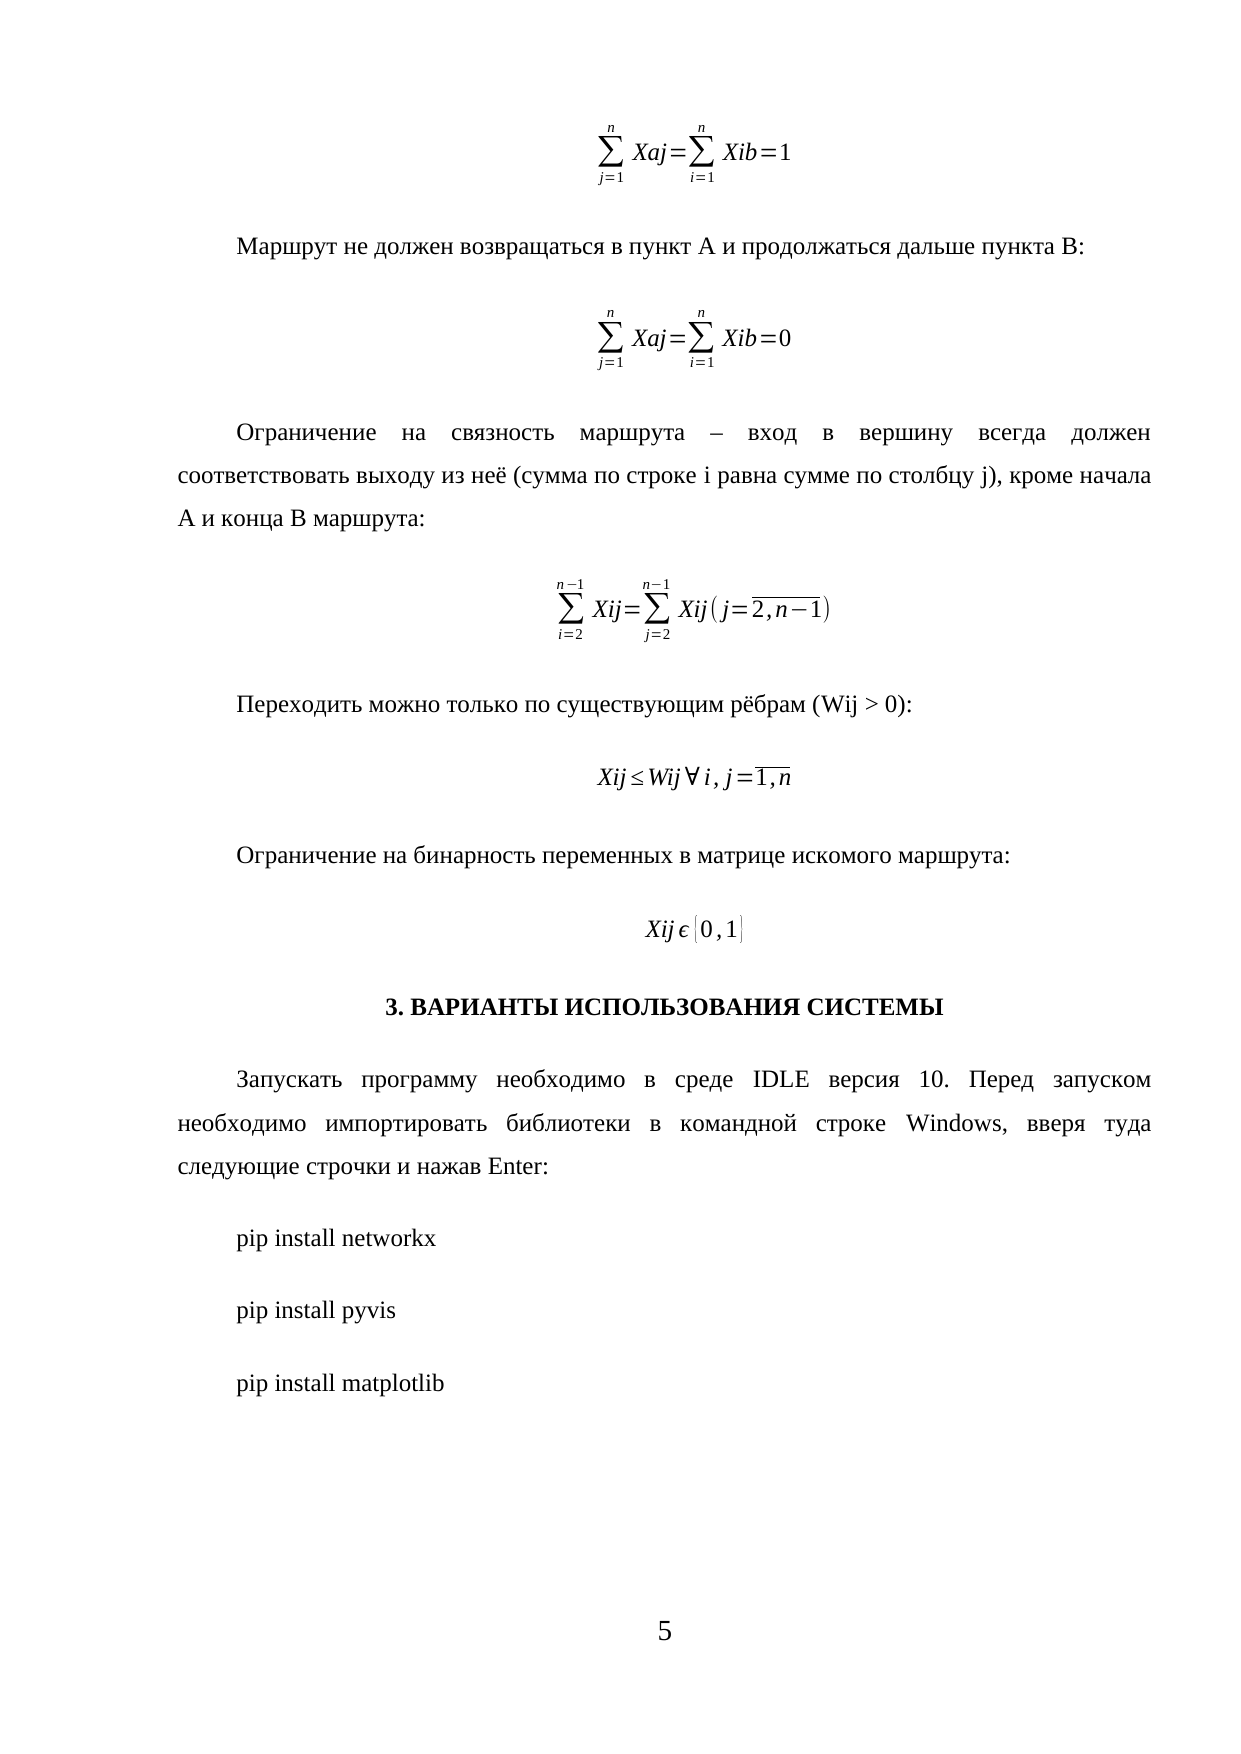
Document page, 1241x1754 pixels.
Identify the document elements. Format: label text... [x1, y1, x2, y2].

text Запускать программу необходимо в среде IDLE версия 10. Перед запуском необходимо импортировать библиотеки в командной строке Windows, вверя туда следующие строчки и нажав Enter: [177, 1064, 1152, 1179]
text pip install matplotlib [177, 1368, 1152, 1396]
text Маршрут не должен возвращаться в пункт A и продолжаться дальше пункта B: [177, 231, 1152, 260]
text Ограничение на бинарность переменных в матрице искомого маршрута: [177, 840, 1152, 869]
text pip install pyvis [177, 1295, 1152, 1324]
text pip install networkx [177, 1223, 1152, 1252]
text Переходить можно только по существующим рёбрам (Wij > 0): [177, 689, 1152, 717]
text 3. ВАРИАНТЫ ИСПОЛЬЗОВАНИЯ СИСТЕМЫ [177, 992, 1152, 1021]
text Ограничение на связность маршрута – вход в вершину всегда должен соответствовать выходу из неё (сумма по строке i равна сумме по столбцу j), кроме начала A и конца B маршрута: [177, 417, 1152, 532]
